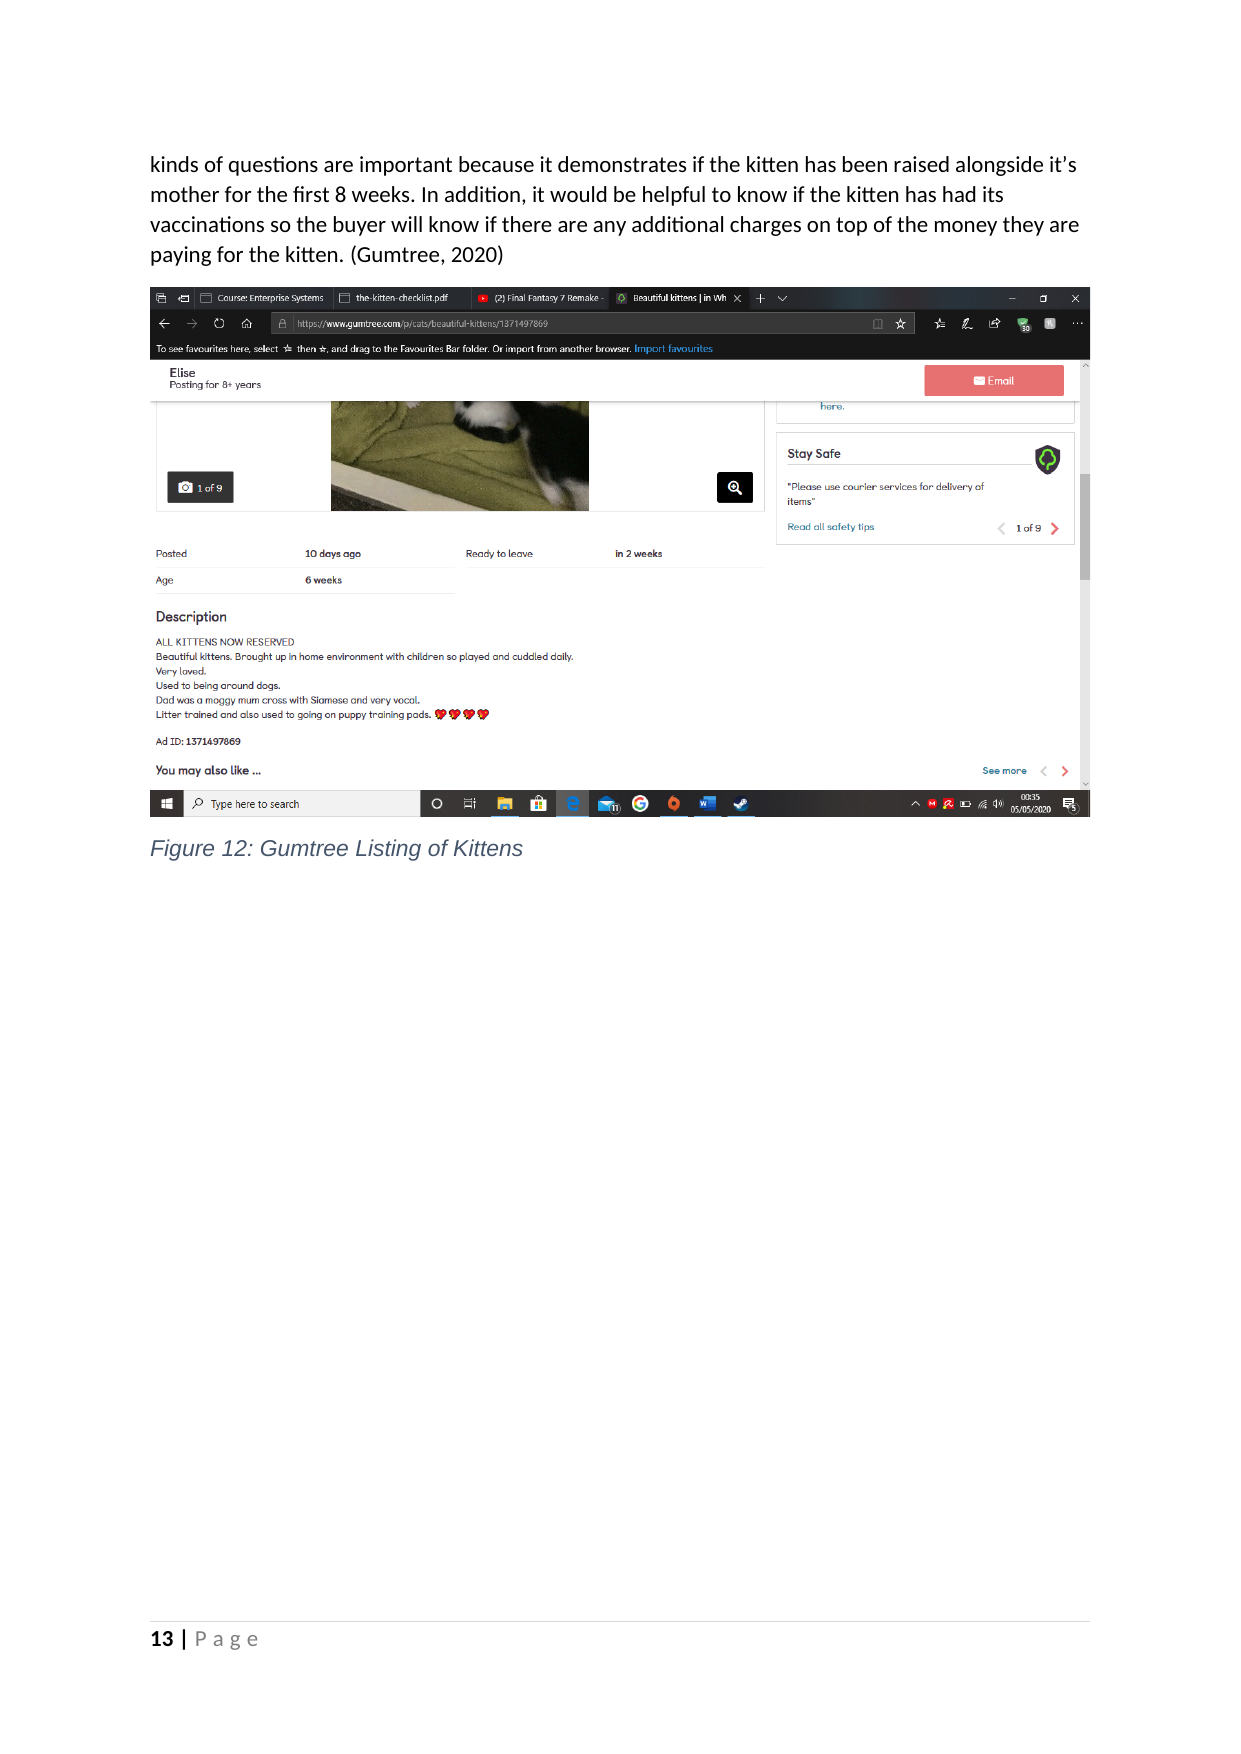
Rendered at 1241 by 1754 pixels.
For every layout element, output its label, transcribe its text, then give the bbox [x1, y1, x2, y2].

picture [150, 287, 1091, 817]
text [150, 150, 1090, 269]
text Figure 12: Gumtree Listing of Kittens [150, 835, 1090, 861]
